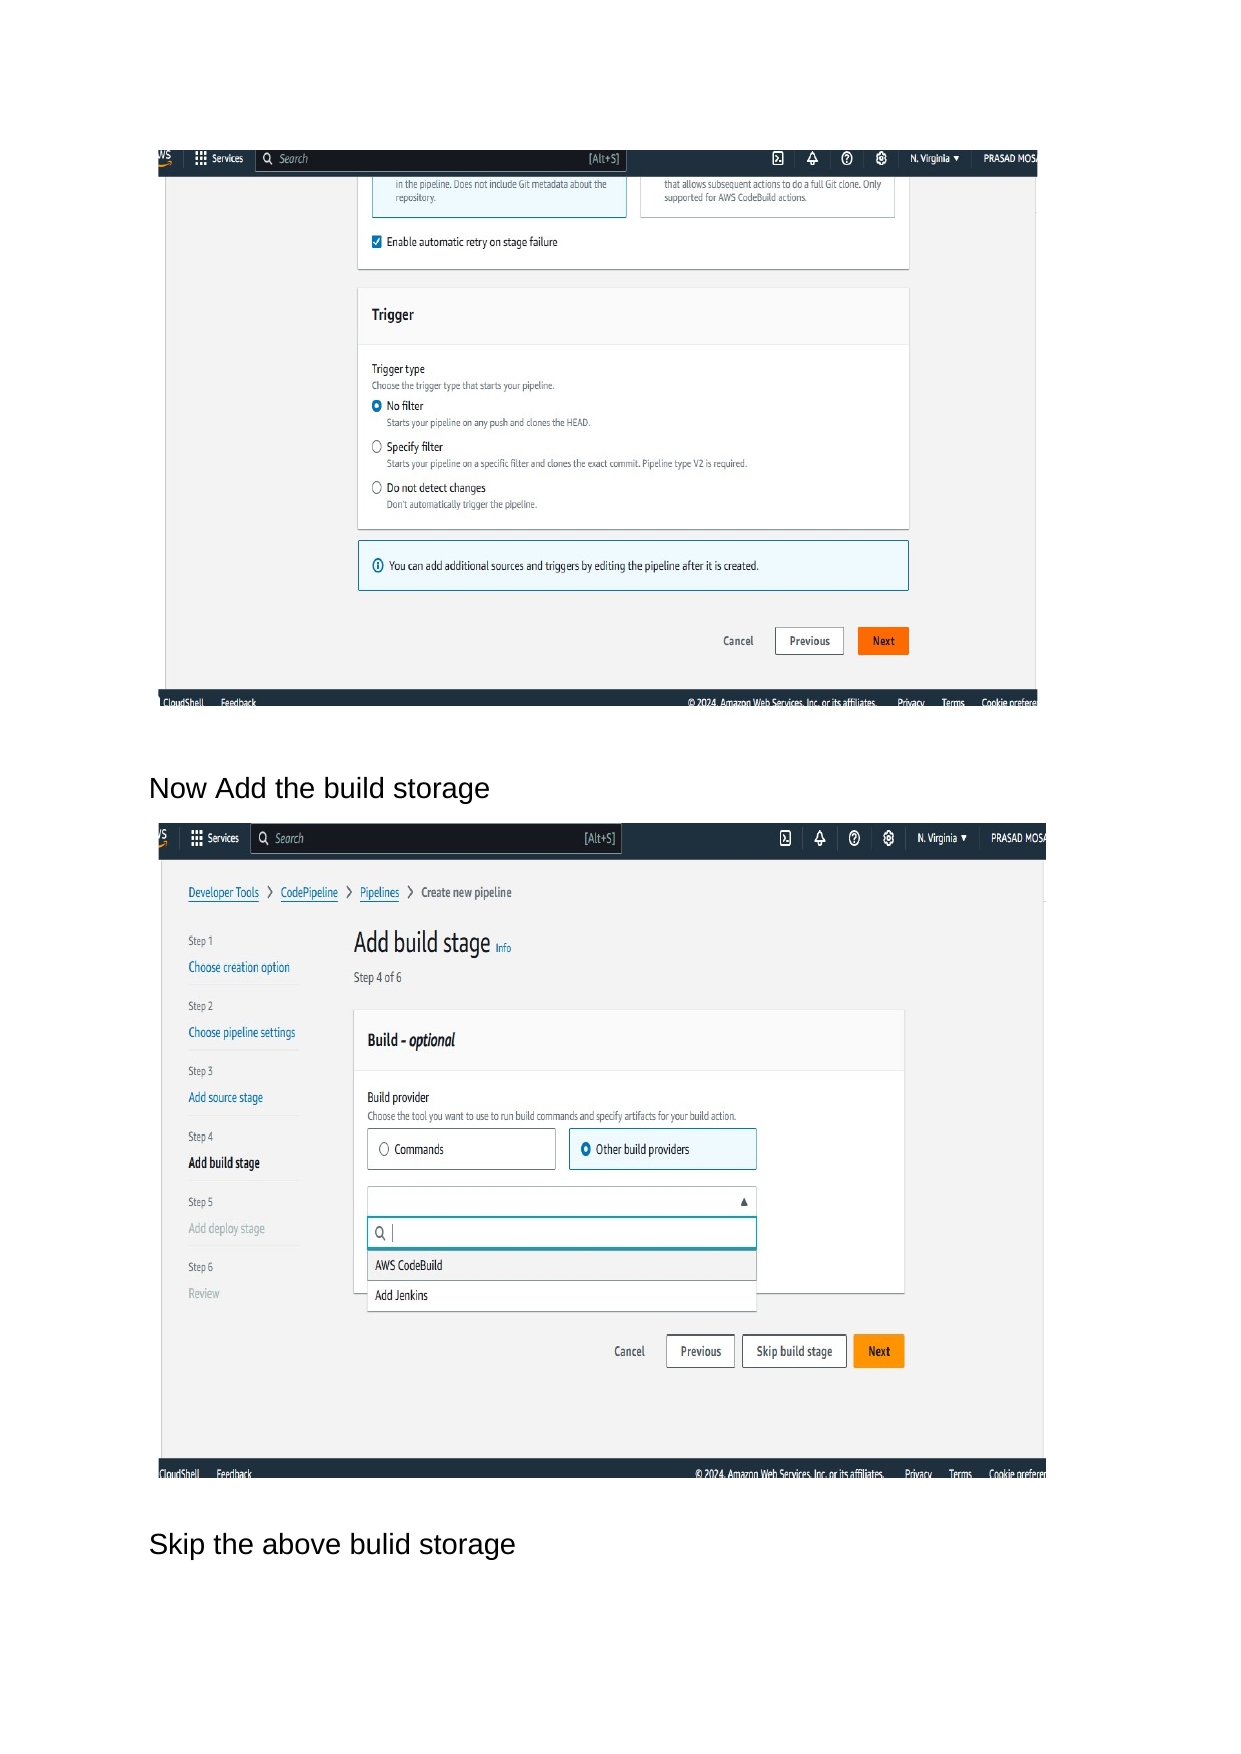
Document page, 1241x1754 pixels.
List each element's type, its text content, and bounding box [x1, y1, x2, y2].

picture [158, 150, 1038, 706]
text Now Add the build storage [148, 771, 1171, 804]
text Skip the above bulid storage [148, 1527, 1171, 1560]
picture [158, 823, 1046, 1478]
